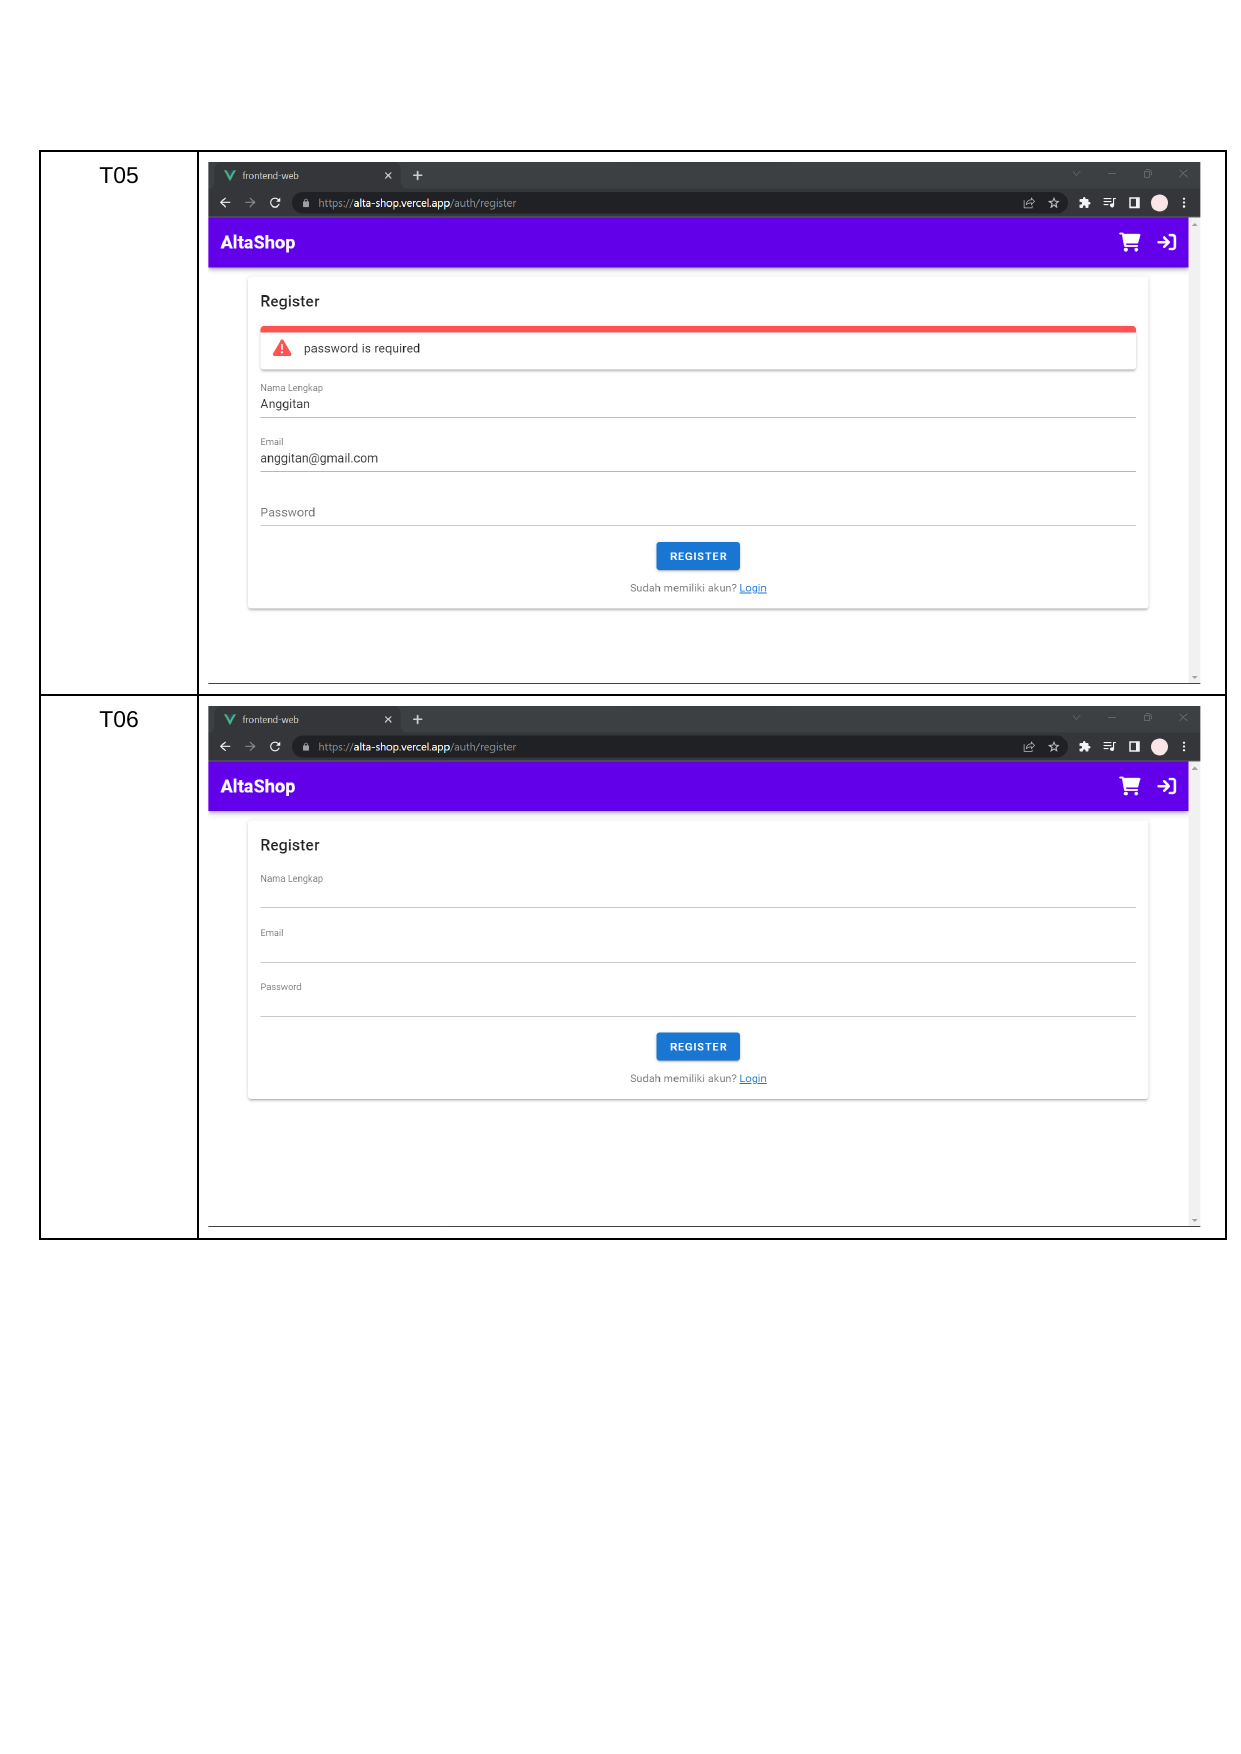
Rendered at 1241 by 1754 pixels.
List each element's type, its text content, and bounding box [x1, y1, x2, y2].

picture [208, 162, 1201, 684]
table_cell [199, 152, 1225, 694]
table_cell T05 [41, 152, 197, 694]
picture [208, 706, 1201, 1227]
table_cell T06 [41, 696, 197, 1237]
table_cell [199, 696, 1225, 1237]
